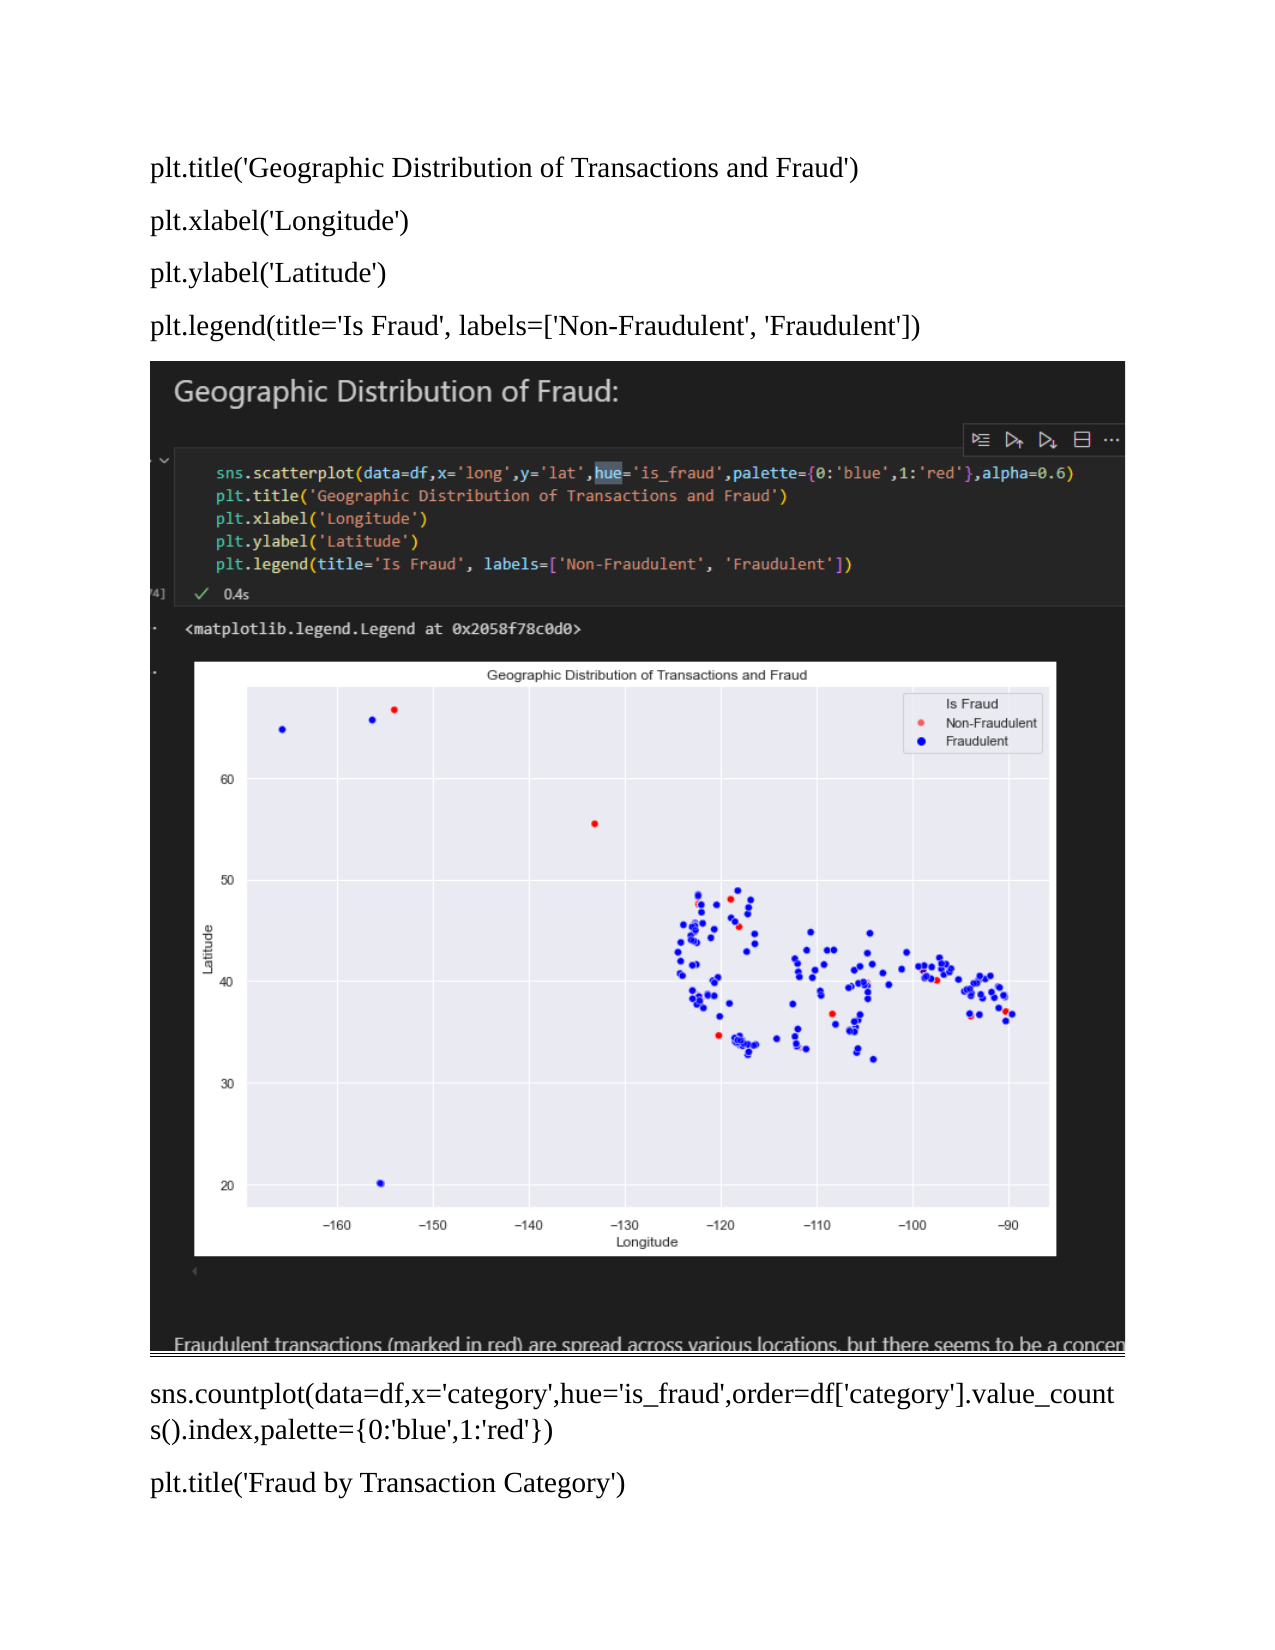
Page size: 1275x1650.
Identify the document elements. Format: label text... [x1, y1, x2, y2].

text plt.title('Geographic Distribution of Transactions and Fraud') [150, 150, 1125, 183]
text plt.ylabel('Latitude') [150, 256, 1125, 289]
text plt.legend(title='Is Fraud', labels=['Non-Fraudulent', 'Fraudulent']) [150, 308, 1125, 342]
text plt.xlabel('Longitude') [150, 203, 1125, 236]
picture [150, 361, 1125, 1351]
text sns.countplot(data=df,x='category',hue='is_fraud',order=df['category'].value_counts().index,palette={0:'blue',1:'red'}) [150, 1376, 1125, 1446]
text plt.title('Fraud by Transaction Category') [150, 1465, 1125, 1499]
